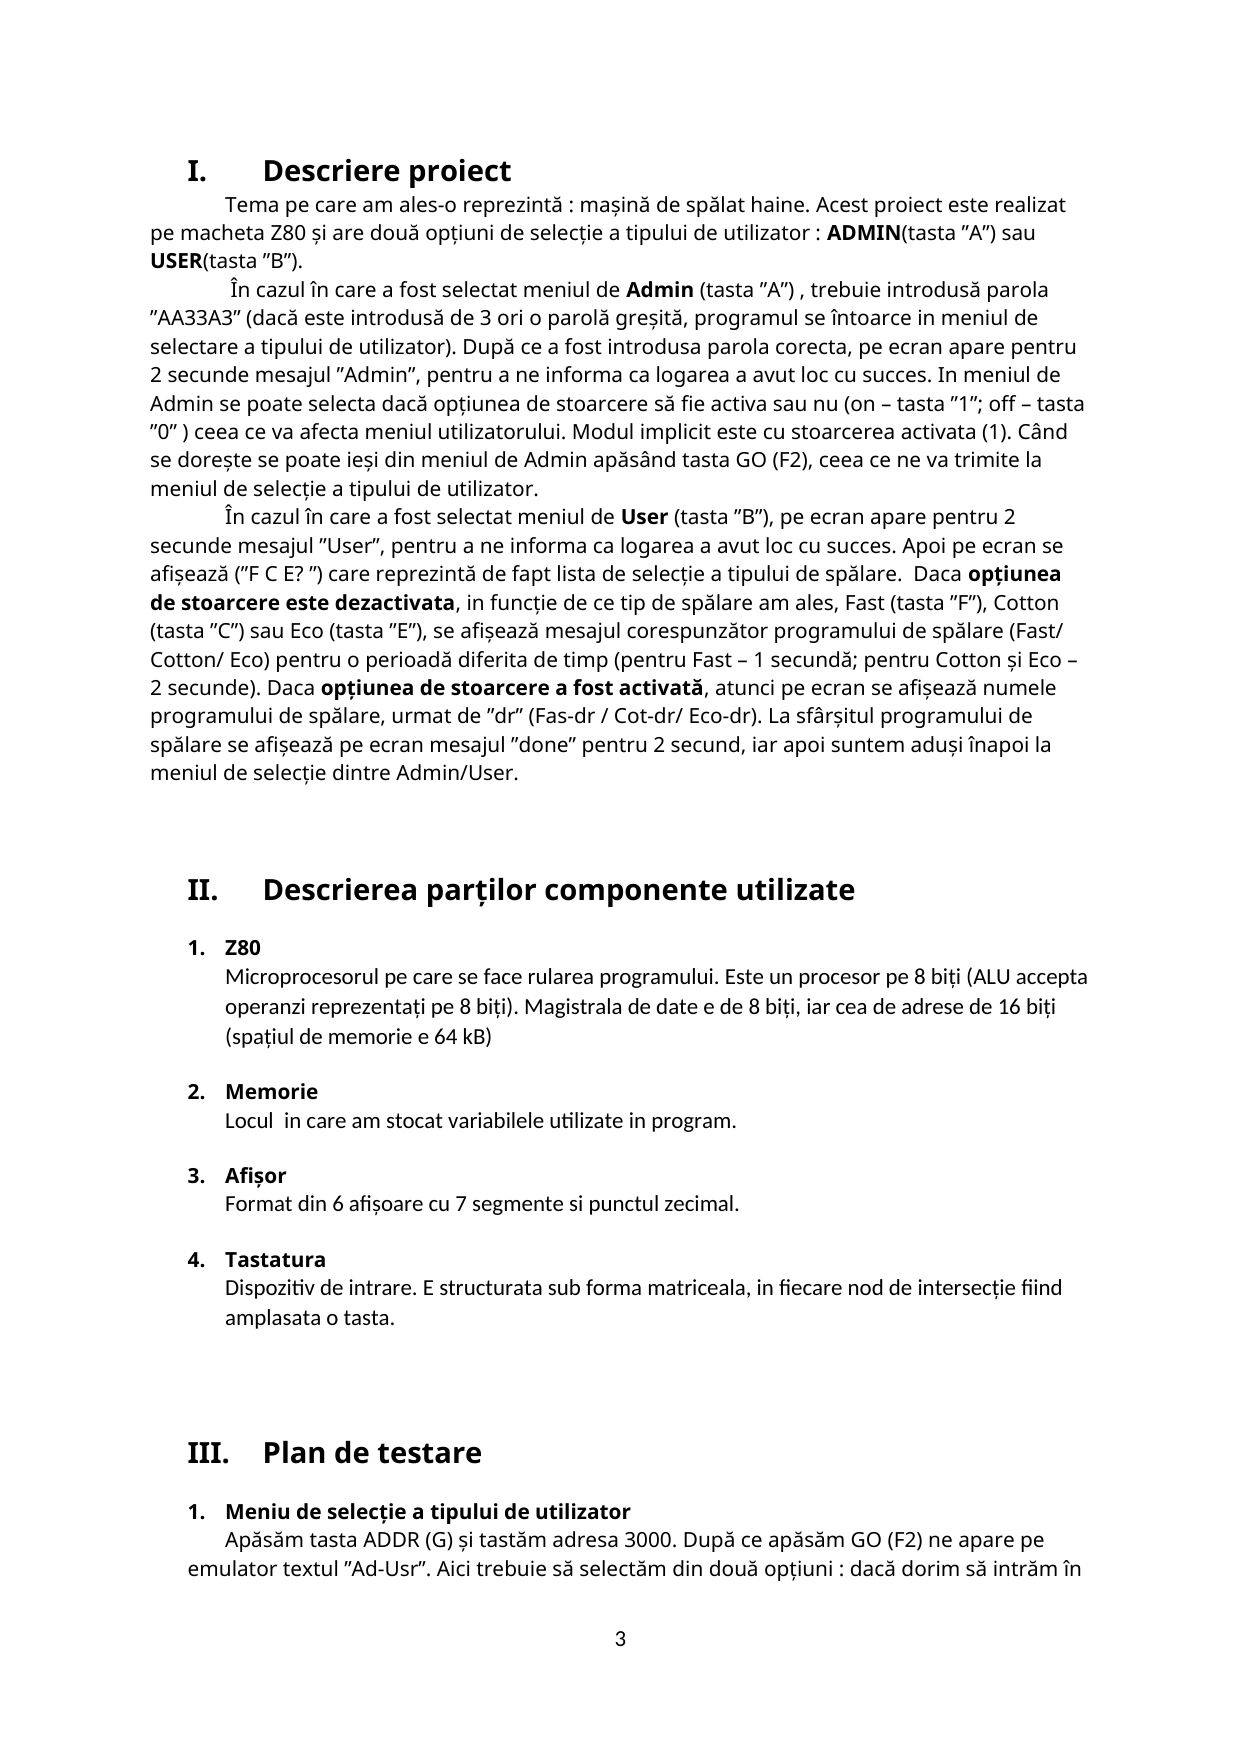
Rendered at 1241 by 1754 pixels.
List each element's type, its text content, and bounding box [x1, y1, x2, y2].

text În cazul în care a fost selectat meniul de User (tasta ”B”), pe ecran apare pentru 2 secunde mesajul ”User”, pentru a ne informa ca logarea a avut loc cu succes. Apoi pe ecran se afișează (”F C E? ”) care reprezintă de fapt lista de selecție a tipului de spălare. Daca opțiunea de stoarcere este dezactivata, in funcție de ce tip de spălare am ales, Fast (tasta ”F”), Cotton (tasta ”C”) sau Eco (tasta ”E”), se afișează mesajul corespunzător programului de spălare (Fast/ Cotton/ Eco) pentru o perioadă diferita de timp (pentru Fast – 1 secundă; pentru Cotton și Eco – 2 secunde). Daca opțiunea de stoarcere a fost activată, atunci pe ecran se afișează numele programului de spălare, urmat de ”dr” (Fas-dr / Cot-dr/ Eco-dr). La sfârșitul programului de spălare se afișează pe ecran mesajul ”done” pentru 2 secund, iar apoi suntem aduși înapoi la meniul de selecție dintre Admin/User. [150, 502, 1090, 787]
text Microprocesorul pe care se face rularea programului. Este un procesor pe 8 biți (ALU accepta operanzi reprezentați pe 8 biți). Magistrala de date e de 8 biți, iar cea de adrese de 16 biți (spațiul de memorie e 64 kB) [225, 962, 1090, 1050]
subtitle Descriere proiect [187, 150, 1090, 190]
subtitle Afișor [187, 1161, 1090, 1189]
subtitle Z80 [187, 933, 1090, 962]
text Tema pe care am ales-o reprezintă : mașină de spălat haine. Acest proiect este realizat pe macheta Z80 și are două opțiuni de selecție a tipului de utilizator : ADMIN(tasta ”A”) sau USER(tasta ”B”). [150, 190, 1090, 275]
text Dispozitiv de intrare. E structurata sub forma matriceala, in fiecare nod de intersecție fiind amplasata o tasta. [225, 1273, 1090, 1331]
text Locul in care am stocat variabilele utilizate in program. [225, 1106, 1090, 1134]
subtitle Tastatura [187, 1245, 1090, 1273]
subtitle Memorie [187, 1077, 1090, 1106]
text În cazul în care a fost selectat meniul de Admin (tasta ”A”) , trebuie introdusă parola ”AA33A3” (dacă este introdusă de 3 ori o parolă greșită, programul se întoarce in meniul de selectare a tipului de utilizator). După ce a fost introdusa parola corecta, pe ecran apare pentru 2 secunde mesajul ”Admin”, pentru a ne informa ca logarea a avut loc cu succes. In meniul de Admin se poate selecta dacă opțiunea de stoarcere să fie activa sau nu (on – tasta ”1”; off – tasta ”0” ) ceea ce va afecta meniul utilizatorului. Modul implicit este cu stoarcerea activata (1). Când se dorește se poate ieși din meniul de Admin apăsând tasta GO (F2), ceea ce ne va trimite la meniul de selecție a tipului de utilizator. [150, 275, 1090, 502]
subtitle Plan de testare [187, 1432, 1090, 1472]
subtitle Meniu de selecție a tipului de utilizator [187, 1497, 1090, 1525]
text Format din 6 afișoare cu 7 segmente si punctul zecimal. [225, 1189, 1090, 1218]
subtitle Descrierea parților componente utilizate [187, 869, 1090, 908]
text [187, 1525, 1090, 1582]
